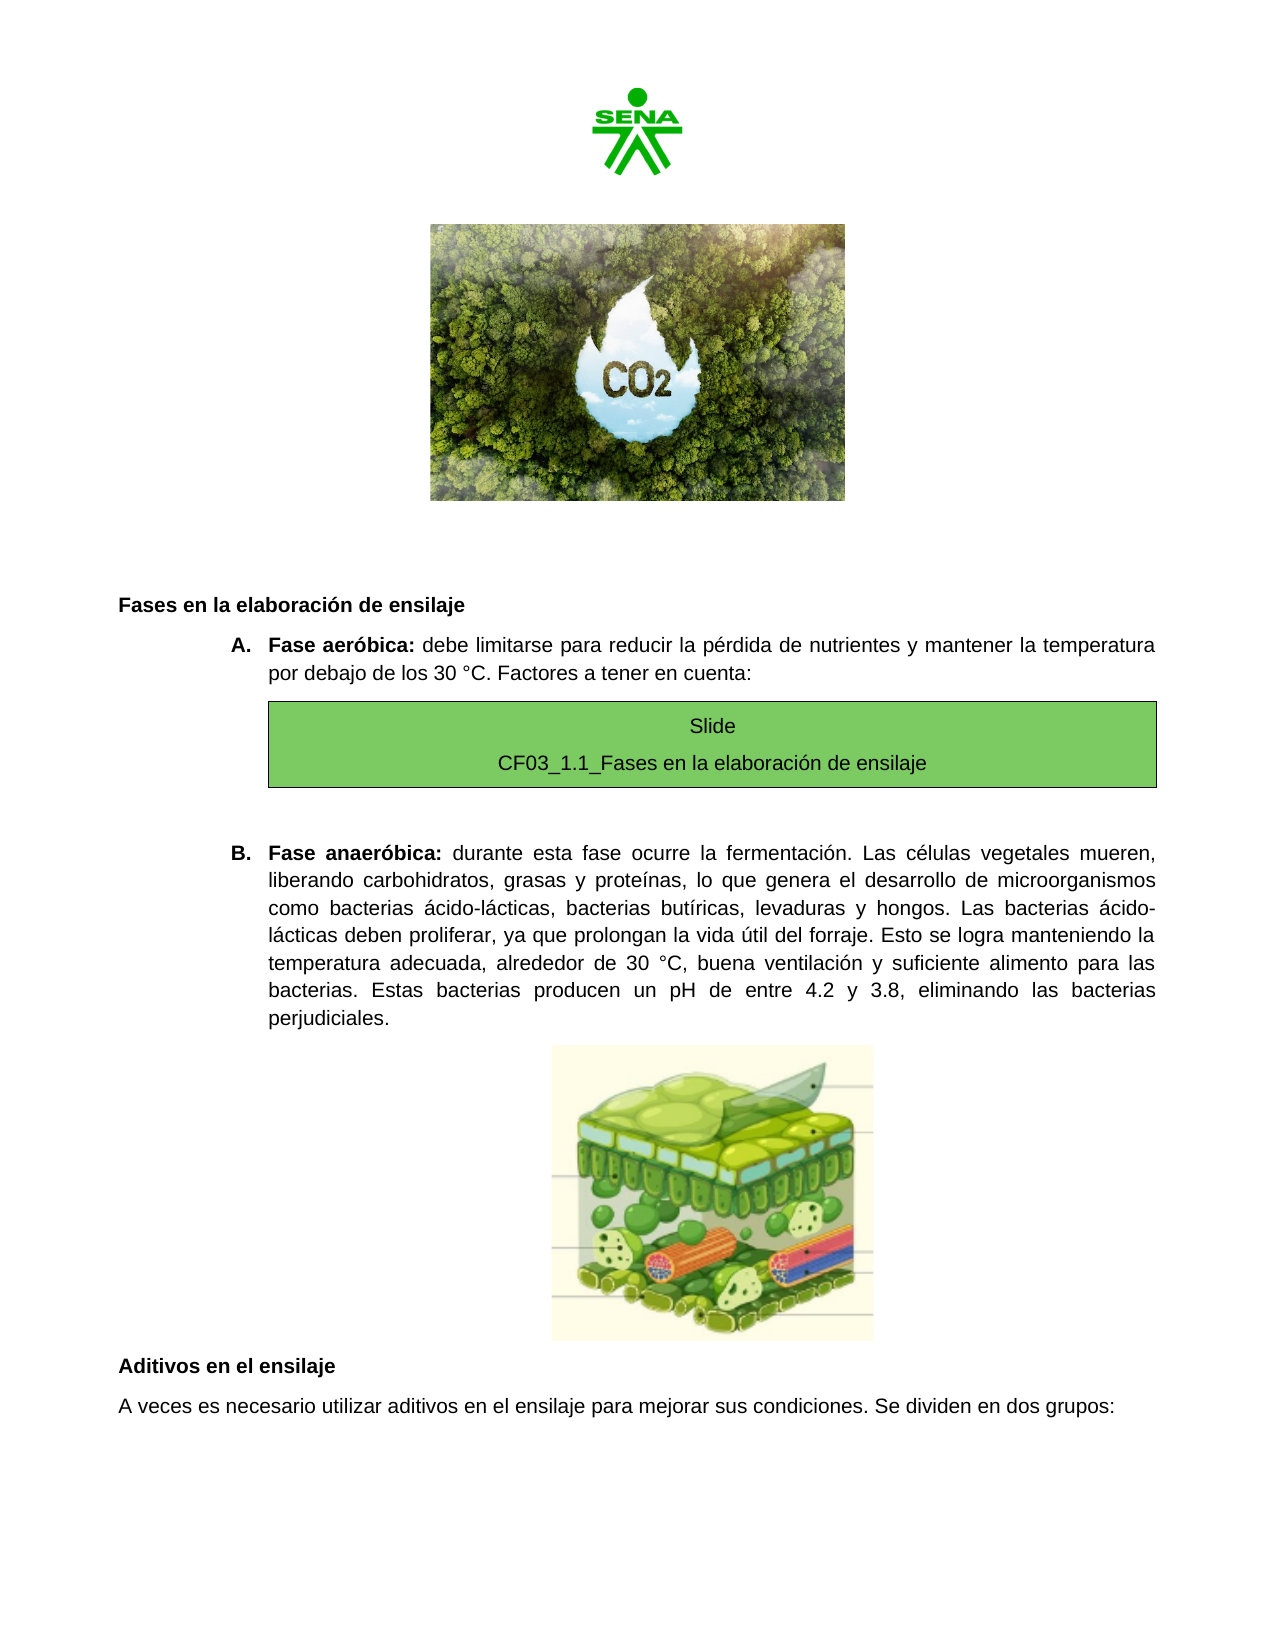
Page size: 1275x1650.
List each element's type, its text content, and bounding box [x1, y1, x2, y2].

text A veces es necesario utilizar aditivos en el ensilaje para mejorar sus condiciones. Se dividen en dos grupos: [118, 1393, 1157, 1417]
list Fase aeróbica: debe limitarse para reducir la pérdida de nutrientes y mantener la temperatura por debajo de los 30 °C. Factores a tener en cuenta: [231, 633, 1157, 685]
list Fase anaeróbica: durante esta fase ocurre la fermentación. Las células vegetales mueren, liberando carbohidratos, grasas y proteínas, lo que genera el desarrollo de microorganismos como bacterias ácido-lácticas, bacterias butíricas, levaduras y hongos. Las bacterias ácido-lácticas deben proliferar, ya que prolongan la vida útil del forraje. Esto se logra manteniendo la temperatura adecuada, alrededor de 30 °C, buena ventilación y suficiente alimento para las bacterias. Estas bacterias producen un pH de entre 4.2 y 3.8, eliminando las bacterias perjudiciales. [231, 841, 1157, 1030]
picture [592, 87, 683, 176]
text Aditivos en el ensilaje [118, 1353, 1157, 1377]
text Fases en la elaboración de ensilaje [118, 593, 1157, 617]
picture [430, 224, 845, 501]
picture [551, 1045, 874, 1341]
table_header Slide CF03_1.1_Fases en la elaboración de ensilaje [269, 702, 1156, 787]
